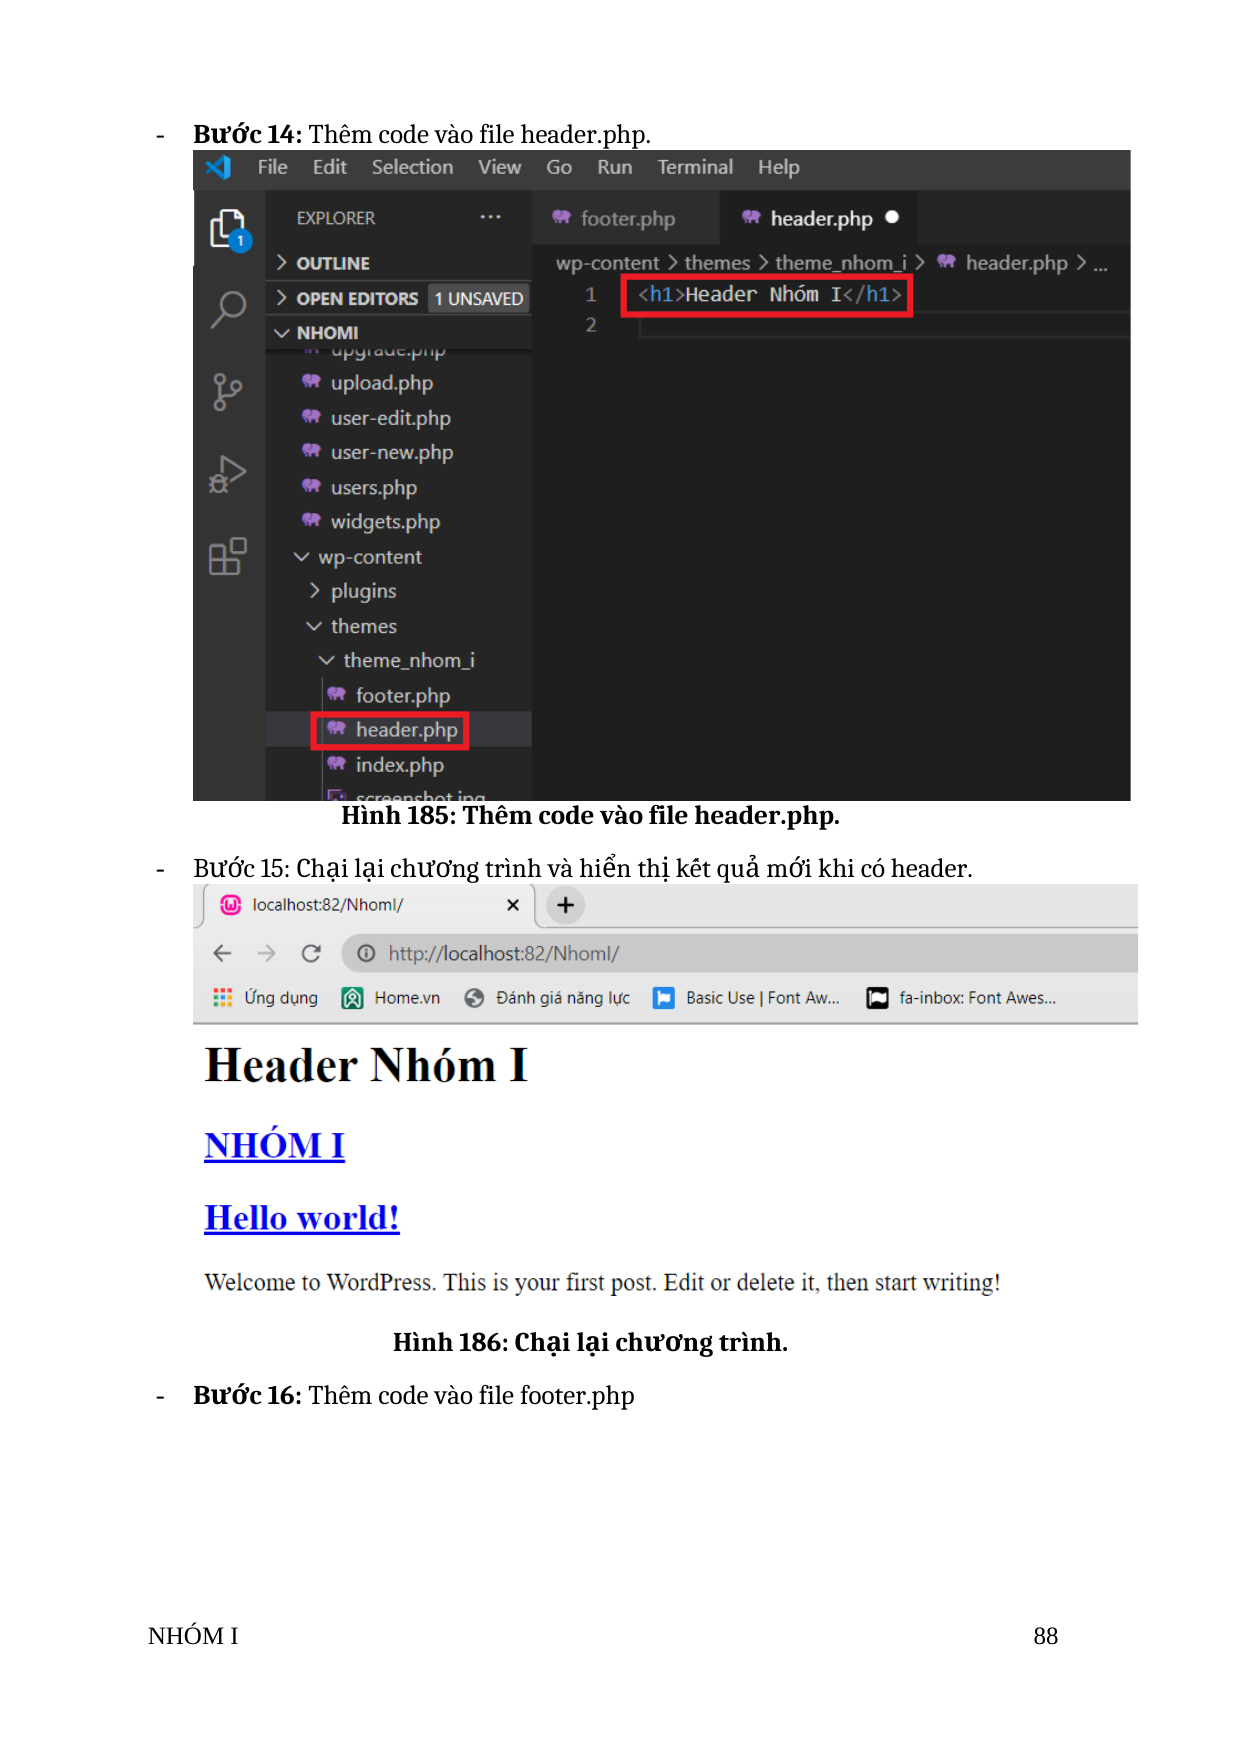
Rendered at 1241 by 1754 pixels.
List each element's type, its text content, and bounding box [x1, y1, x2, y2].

text Hình 185: Thêm code vào file header.php. [118, 800, 1063, 831]
picture [193, 150, 1131, 801]
picture [193, 884, 1139, 1327]
list Bước 15: Chại lại chương trình và hiển thị kết quả mới khi có header. [156, 852, 1063, 884]
text Hình 186: Chại lại chương trình. [118, 1327, 1063, 1358]
list Bước 14: Thêm code vào file header.php. [156, 118, 1063, 150]
list Bước 16: Thêm code vào file footer.php [156, 1379, 1063, 1411]
